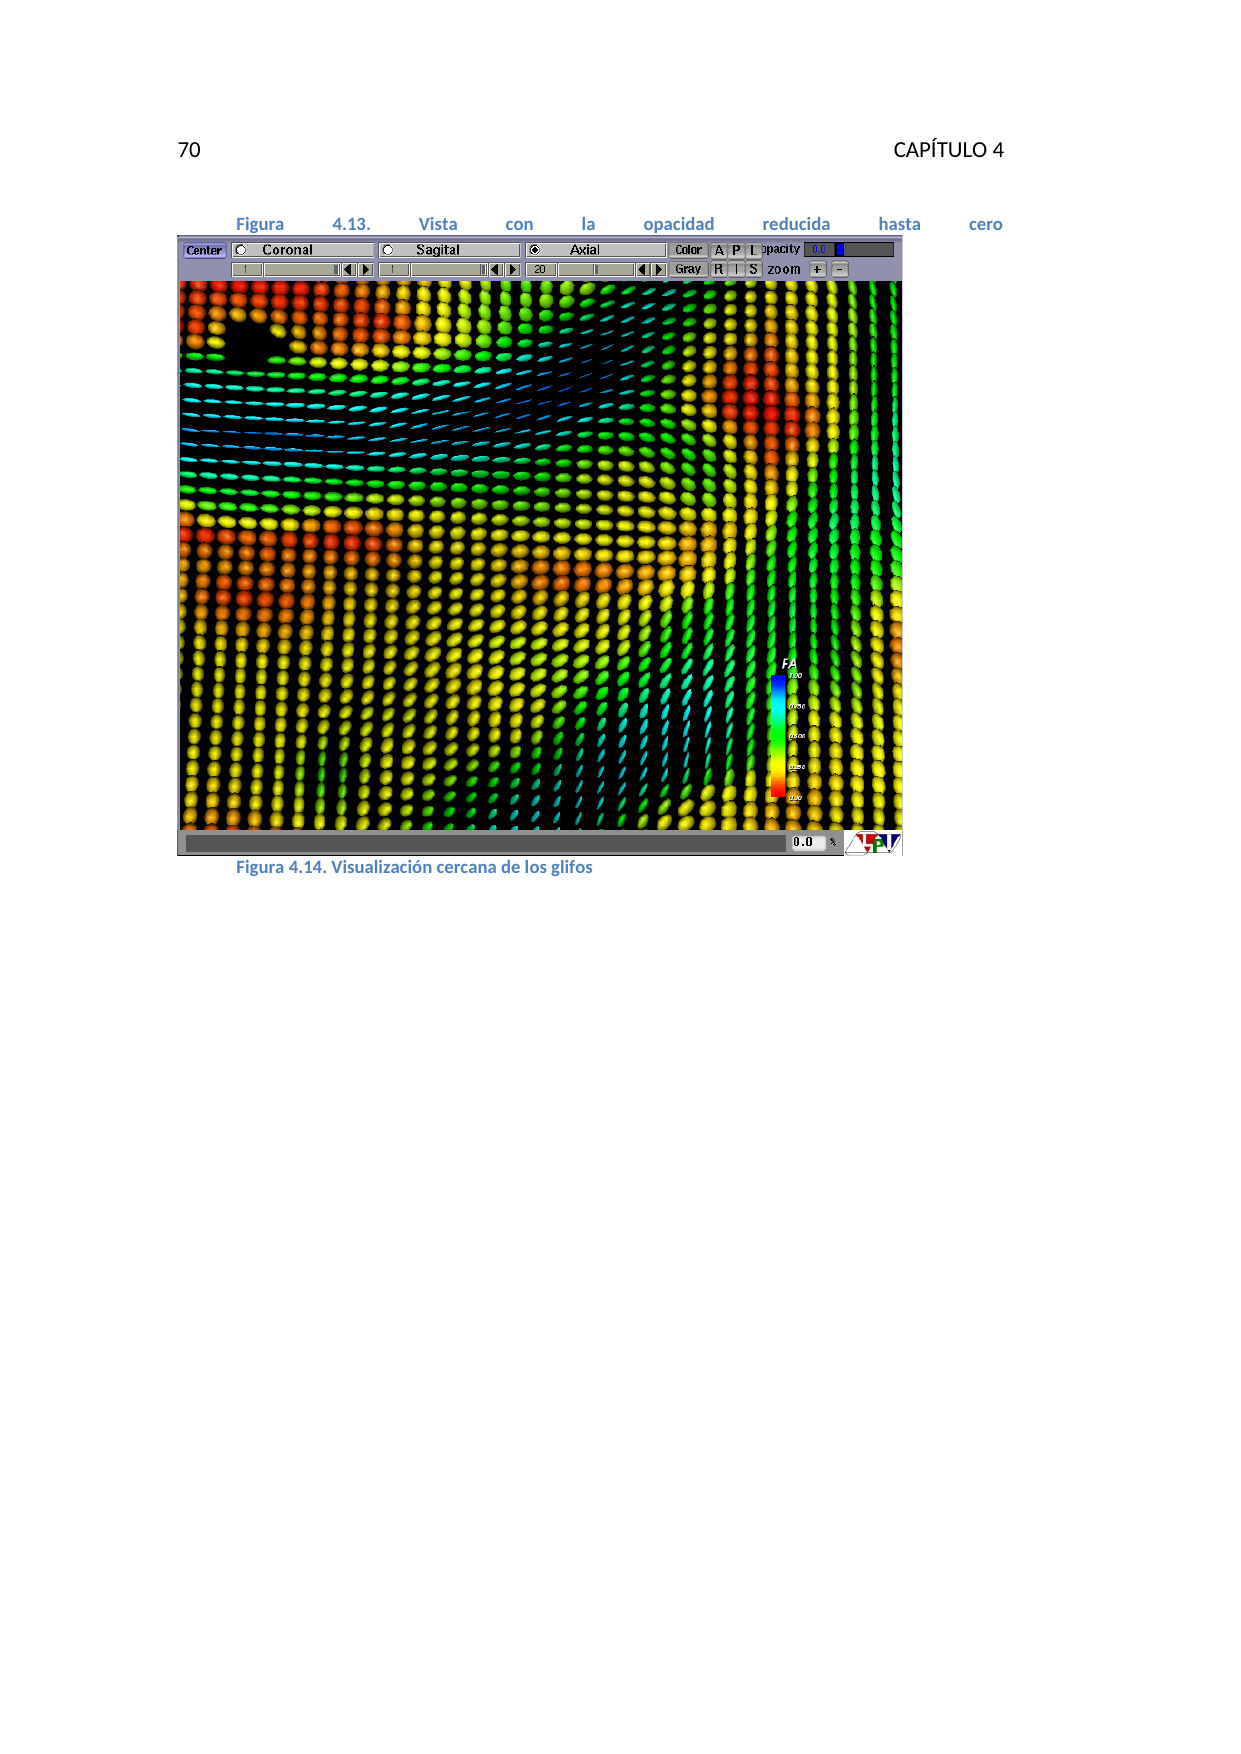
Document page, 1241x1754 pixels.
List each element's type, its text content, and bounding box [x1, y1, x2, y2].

picture [177, 235, 903, 856]
